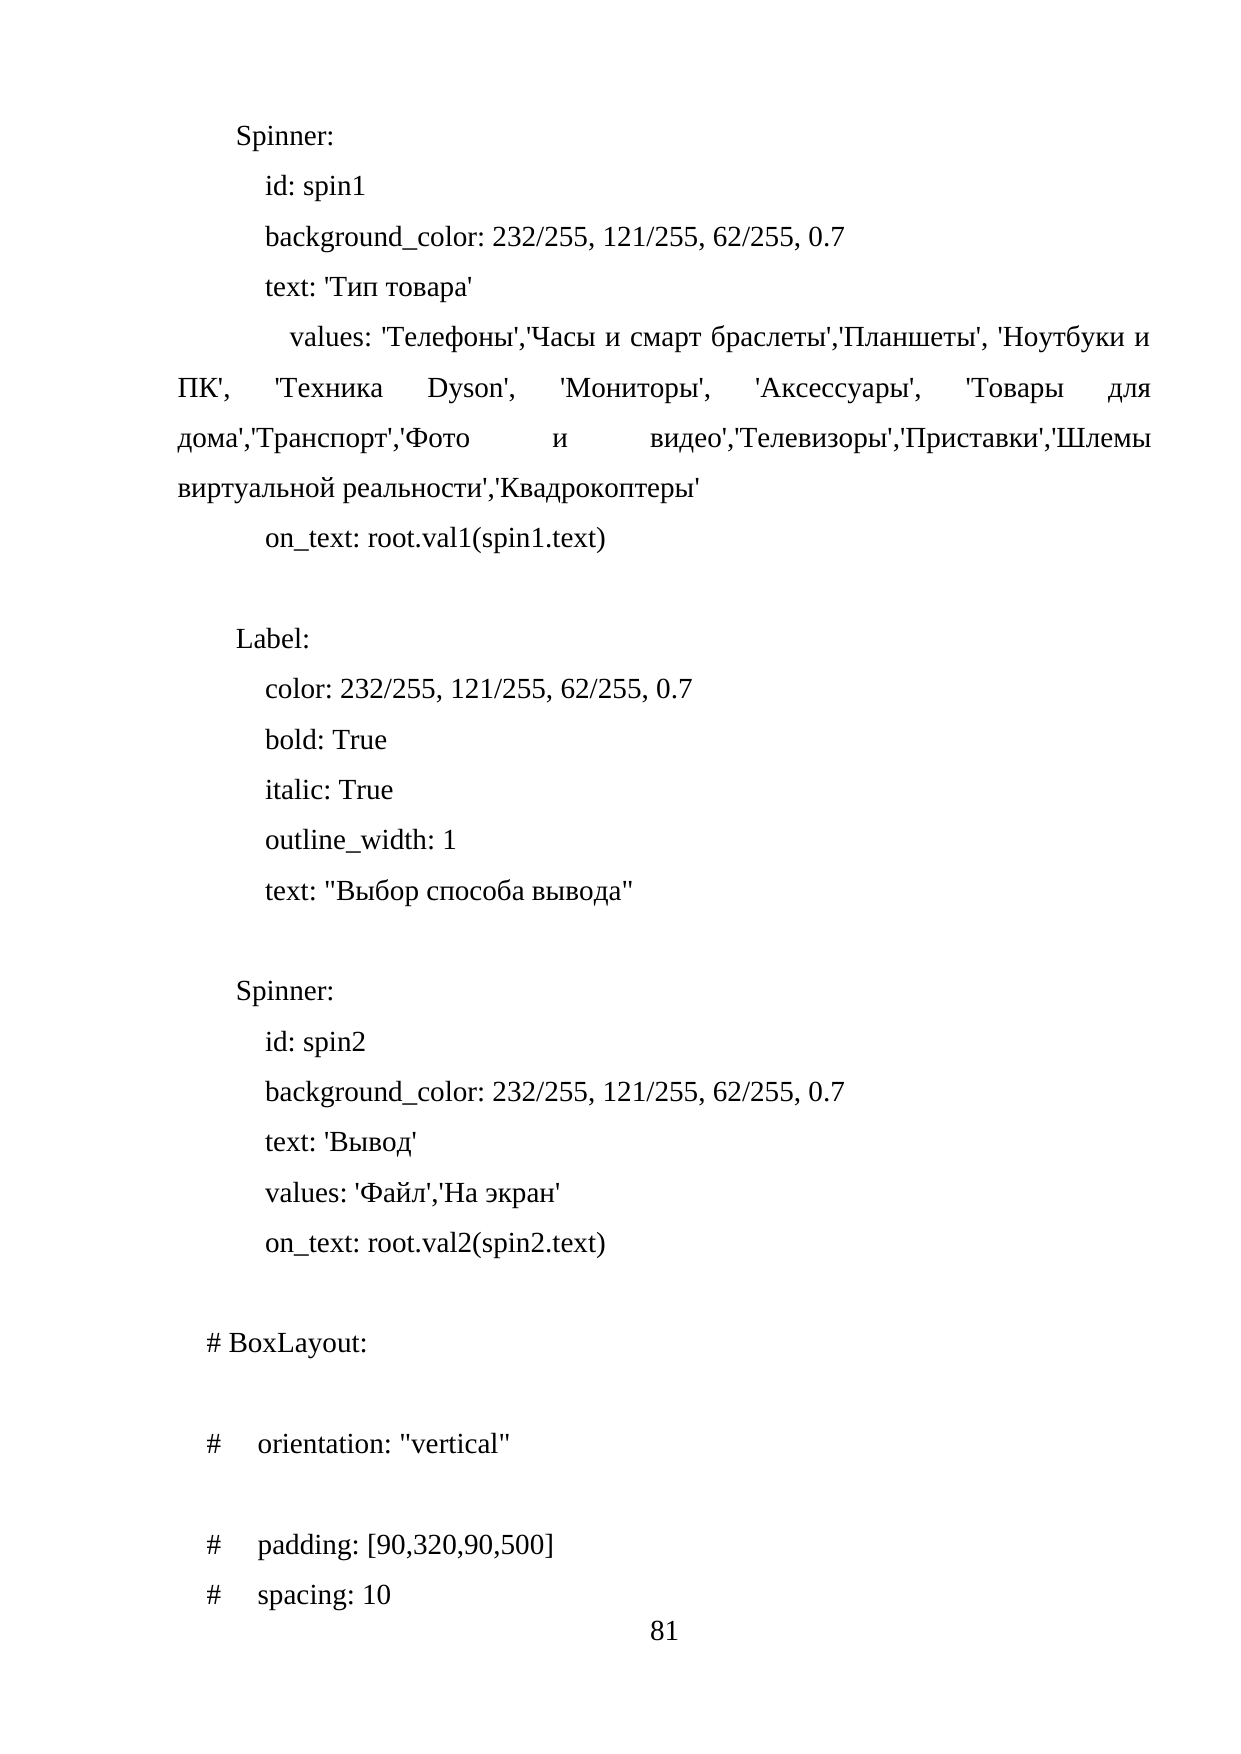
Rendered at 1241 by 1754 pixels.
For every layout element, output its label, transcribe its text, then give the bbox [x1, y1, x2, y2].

text id: spin1 [177, 168, 1152, 202]
text on_text: root.val1(spin1.text) [177, 521, 1152, 554]
text on_text: root.val2(spin2.text) [177, 1225, 1152, 1258]
text text: 'Тип товара' [177, 269, 1152, 303]
text italic: True [177, 772, 1152, 806]
text text: "Выбор способа вывода" [177, 873, 1152, 906]
text values: 'Файл','На экран' [177, 1175, 1152, 1208]
text # spacing: 10 [177, 1577, 1152, 1611]
text Spinner: [177, 973, 1152, 1007]
text Label: [177, 621, 1152, 655]
text id: spin2 [177, 1024, 1152, 1057]
text bold: True [177, 722, 1152, 755]
text background_color: 232/255, 121/255, 62/255, 0.7 [177, 1074, 1152, 1108]
text Spinner: [177, 118, 1152, 152]
text # orientation: "vertical" [177, 1426, 1152, 1460]
text background_color: 232/255, 121/255, 62/255, 0.7 [177, 219, 1152, 252]
text values: 'Телефоны','Часы и смарт браслеты','Планшеты', 'Ноутбуки и ПК', 'Техника Dyson', 'Мониторы', 'Аксессуары', 'Товары для дома','Транспорт','Фото и видео','Телевизоры','Приставки','Шлемы виртуальной реальности','Квадрокоптеры' [177, 319, 1152, 504]
text text: 'Вывод' [177, 1124, 1152, 1158]
text # BoxLayout: [177, 1326, 1152, 1359]
text color: 232/255, 121/255, 62/255, 0.7 [177, 672, 1152, 705]
text # padding: [90,320,90,500] [177, 1527, 1152, 1560]
text outline_width: 1 [177, 822, 1152, 856]
